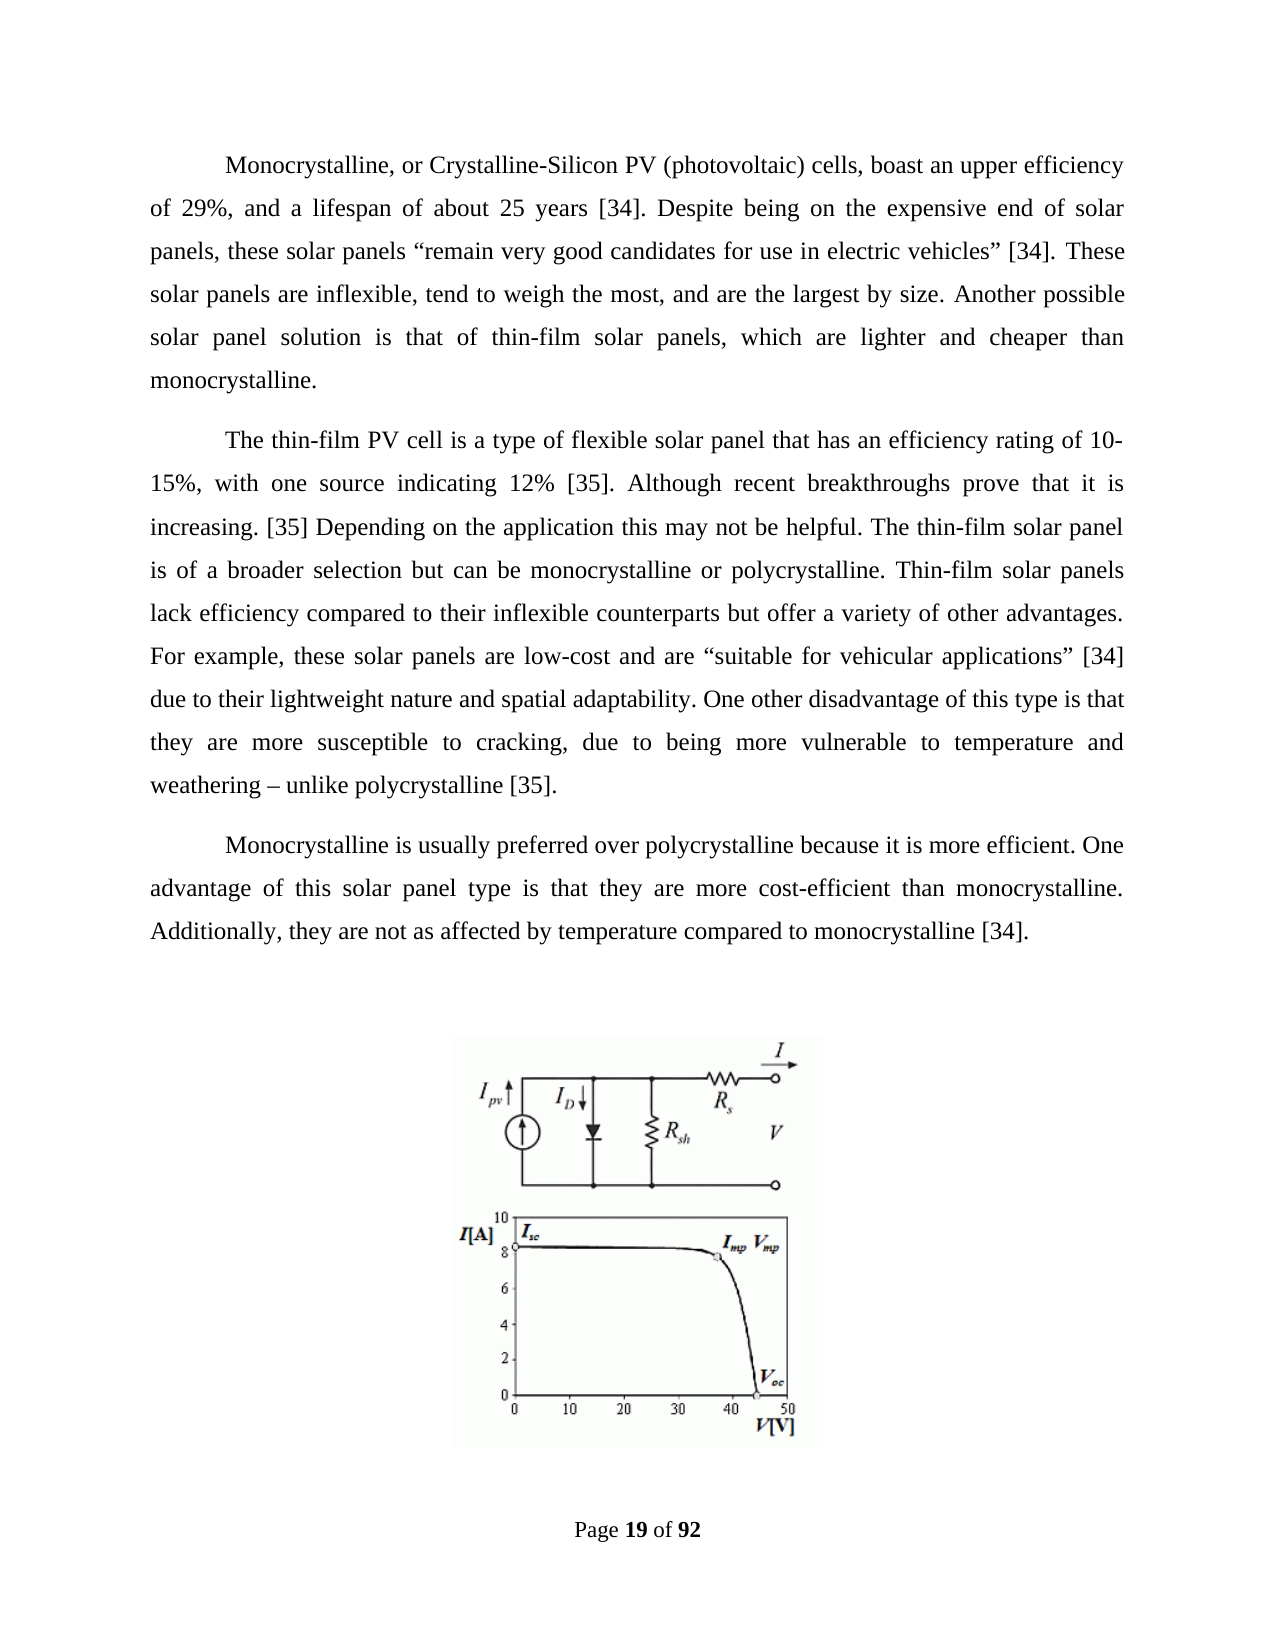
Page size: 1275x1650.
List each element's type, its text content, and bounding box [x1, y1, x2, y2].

text Monocrystalline, or Crystalline-Silicon PV (photovoltaic) cells, boast an upper efficiency of 29%, and a lifespan of about 25 years [34]. Despite being on the expensive end of solar panels, these solar panels “remain very good candidates for use in electric vehicles” [34]. These solar panels are inflexible, tend to weigh the most, and are the largest by size. Another possible solar panel solution is that of thin-film solar panels, which are lighter and cheaper than monocrystalline. [150, 150, 1125, 394]
picture [451, 1036, 824, 1448]
text The thin-film PV cell is a type of flexible solar panel that has an efficiency rating of 10-15%, with one source indicating 12% [35]. Although recent breakthroughs prove that it is increasing. [35] Depending on the application this may not be helpful. The thin-film solar panel is of a broader selection but can be monocrystalline or polycrystalline. Thin-film solar panels lack efficiency compared to their inflexible counterparts but offer a variety of other advantages. For example, these solar panels are low-cost and are “suitable for vehicular applications” [34] due to their lightweight nature and spatial adaptability. One other disadvantage of this type is that they are more susceptible to cracking, due to being more vulnerable to temperature and weathering – unlike polycrystalline [35]. [150, 425, 1125, 799]
text Monocrystalline is usually preferred over polycrystalline because it is more efficient. One advantage of this solar panel type is that they are more cost-efficient than monocrystalline. Additionally, they are not as affected by temperature compared to monocrystalline [34]. [150, 830, 1125, 945]
